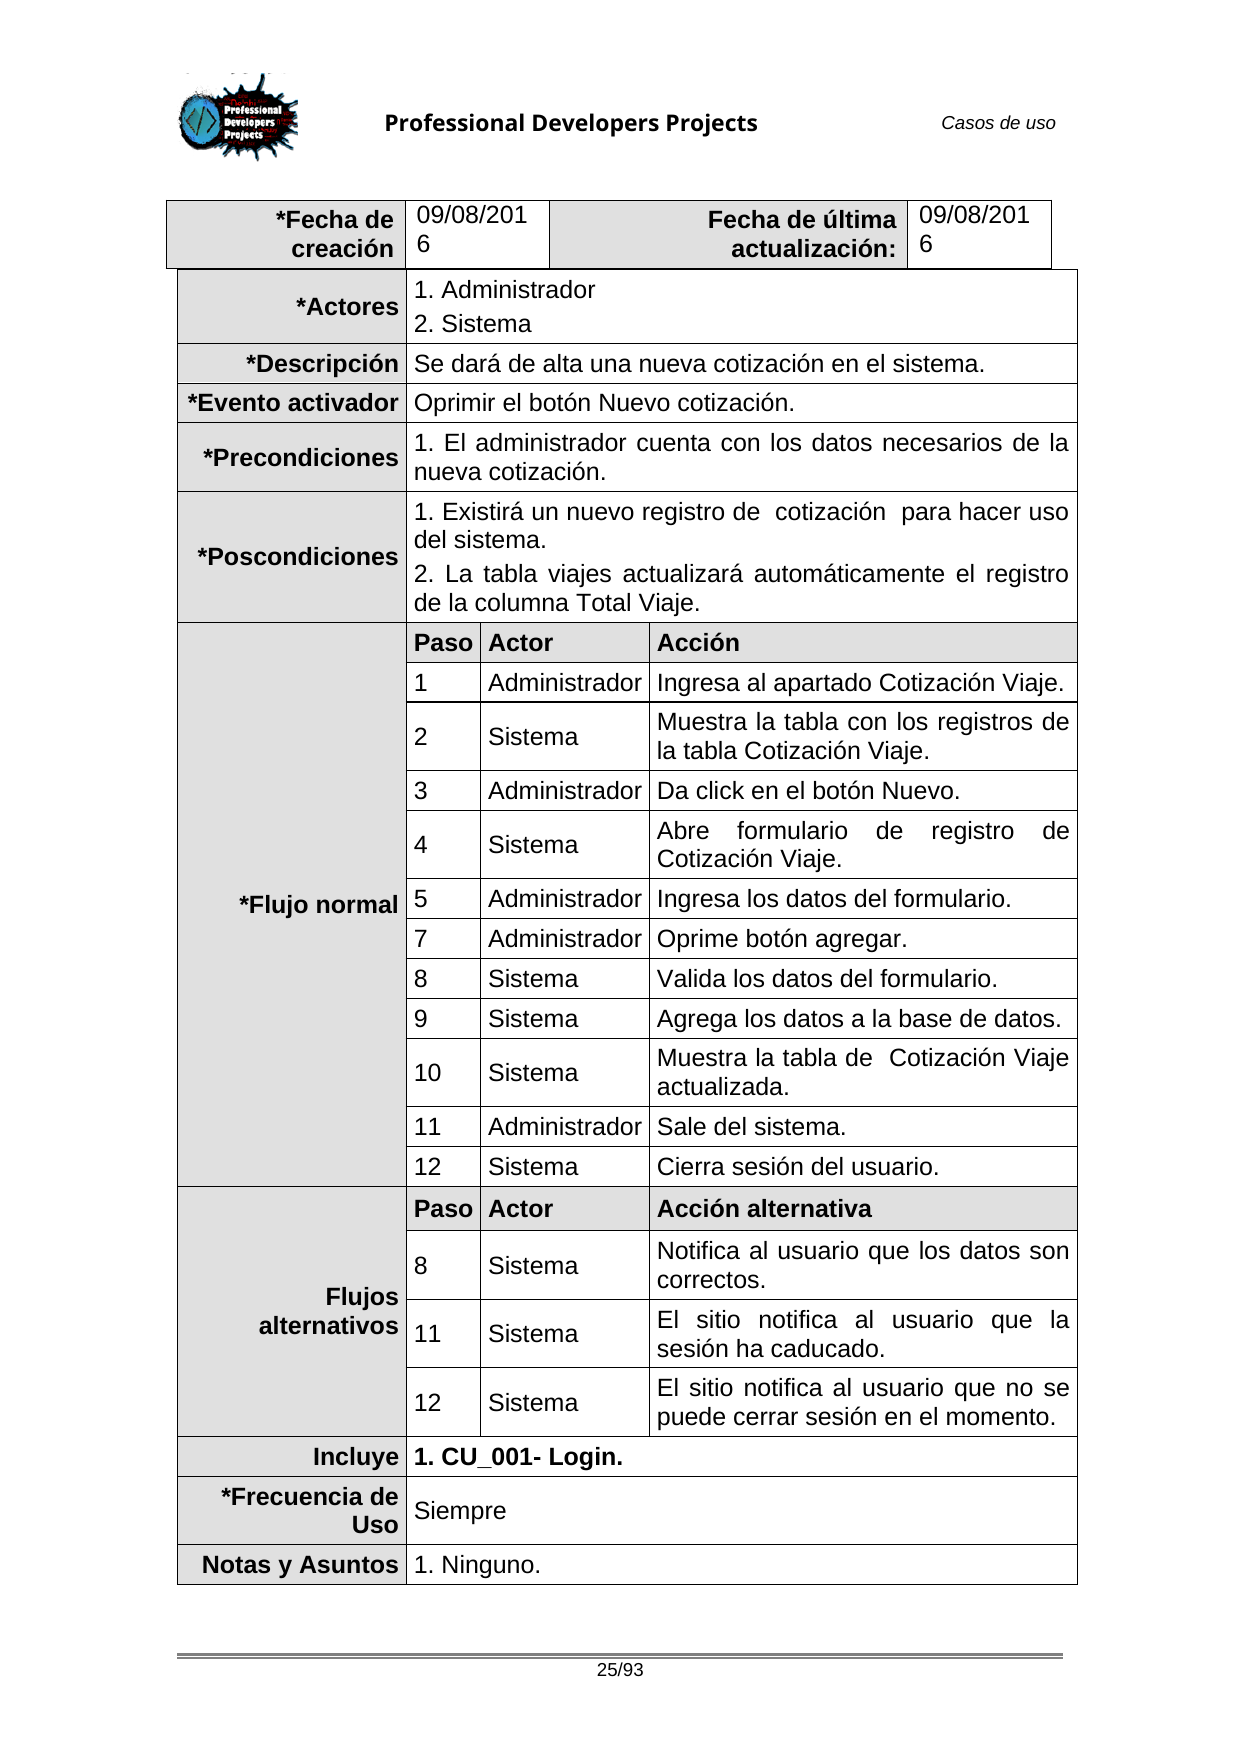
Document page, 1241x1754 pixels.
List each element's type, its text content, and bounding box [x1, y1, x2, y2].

table_cell 5 [407, 879, 480, 918]
table_cell Sistema [481, 959, 649, 998]
table_cell Valida los datos del formulario. [650, 959, 1077, 998]
table_cell Administrador [481, 919, 649, 958]
table_cell Acción [650, 623, 1077, 662]
table_cell 11 [407, 1107, 480, 1146]
table_cell Muestra la tabla con los registros de la tabla Cotización Viaje. [650, 703, 1077, 770]
table_cell *Fecha de creación [167, 201, 405, 268]
table_cell Paso [407, 623, 480, 662]
table_cell Sale del sistema. [650, 1107, 1077, 1146]
table_cell Sistema [481, 703, 649, 770]
table_cell Incluye [178, 1437, 406, 1476]
table_cell 8 [407, 959, 480, 998]
table_cell 2 [407, 703, 480, 770]
table_cell Administrador [481, 879, 649, 918]
table_cell *Descripción [178, 344, 406, 382]
table_cell Notas y Asuntos [178, 1545, 406, 1584]
table_cell Da click en el botón Nuevo. [650, 771, 1077, 810]
table_cell Oprime botón agregar. [650, 919, 1077, 958]
table_cell Acción alternativa [650, 1187, 1077, 1230]
table_cell Notifica al usuario que los datos son correctos. [650, 1231, 1077, 1299]
table_cell 4 [407, 811, 480, 878]
table_cell 8 [407, 1231, 480, 1299]
table_cell 11 [407, 1300, 480, 1367]
table_cell Administrador [481, 1107, 649, 1146]
table_cell *Poscondiciones [178, 492, 406, 622]
table_cell Oprimir el botón Nuevo cotización. [407, 384, 1077, 422]
table_cell 12 [407, 1368, 480, 1436]
table_cell 1. Existirá un nuevo registro de cotización para hacer uso del sistema. 2. La tabla viajes actualizará automáticamente el registro de la columna Total Viaje. [407, 492, 1077, 622]
table_cell Fecha de última actualización: [550, 201, 907, 268]
table_cell 1. CU_001- Login. [407, 1437, 1077, 1476]
table_cell 9 [407, 999, 480, 1037]
table_cell Cierra sesión del usuario. [650, 1147, 1077, 1186]
table_cell *Flujo normal [178, 623, 406, 1186]
table_cell Flujos alternativos [178, 1187, 406, 1436]
table_cell Sistema [481, 999, 649, 1037]
table_cell *Precondiciones [178, 423, 406, 491]
table_cell 09/08/2016 [406, 201, 549, 268]
table_cell Sistema [481, 1300, 649, 1367]
table_cell Paso [407, 1187, 480, 1230]
table_cell 09/08/2016 [908, 201, 1051, 268]
table_cell Administrador [481, 771, 649, 810]
table_cell 1. El administrador cuenta con los datos necesarios de la nueva cotización. [407, 423, 1077, 491]
table_cell 10 [407, 1039, 480, 1106]
table_cell 1. Ninguno. [407, 1545, 1077, 1584]
table_cell 3 [407, 771, 480, 810]
table_cell 1 [407, 663, 480, 701]
table_cell Se dará de alta una nueva cotización en el sistema. [407, 344, 1077, 382]
table_cell Sistema [481, 1368, 649, 1436]
table_cell Sistema [481, 811, 649, 878]
table_cell Sistema [481, 1147, 649, 1186]
table_cell El sitio notifica al usuario que no se puede cerrar sesión en el momento. [650, 1368, 1077, 1436]
table_cell Ingresa los datos del formulario. [650, 879, 1077, 918]
table_cell Actor [481, 1187, 649, 1230]
table_cell Sistema [481, 1231, 649, 1299]
table_header *Actores [178, 270, 406, 343]
table_cell *Evento activador [178, 384, 406, 422]
table_cell 7 [407, 919, 480, 958]
table_cell El sitio notifica al usuario que la sesión ha caducado. [650, 1300, 1077, 1367]
table_cell Actor [481, 623, 649, 662]
table_cell Agrega los datos a la base de datos. [650, 999, 1077, 1037]
table_header 1. Administrador 2. Sistema [407, 270, 1077, 343]
table_cell 12 [407, 1147, 480, 1186]
table_cell Sistema [481, 1039, 649, 1106]
table_cell Muestra la tabla de Cotización Viaje actualizada. [650, 1039, 1077, 1106]
table_cell Siempre [407, 1477, 1077, 1544]
table_cell Ingresa al apartado Cotización Viaje. [650, 663, 1077, 701]
table_cell *Frecuencia de Uso [178, 1477, 406, 1544]
table_cell Administrador [481, 663, 649, 701]
picture [177, 73, 298, 171]
table_cell Abre formulario de registro de Cotización Viaje. [650, 811, 1077, 878]
